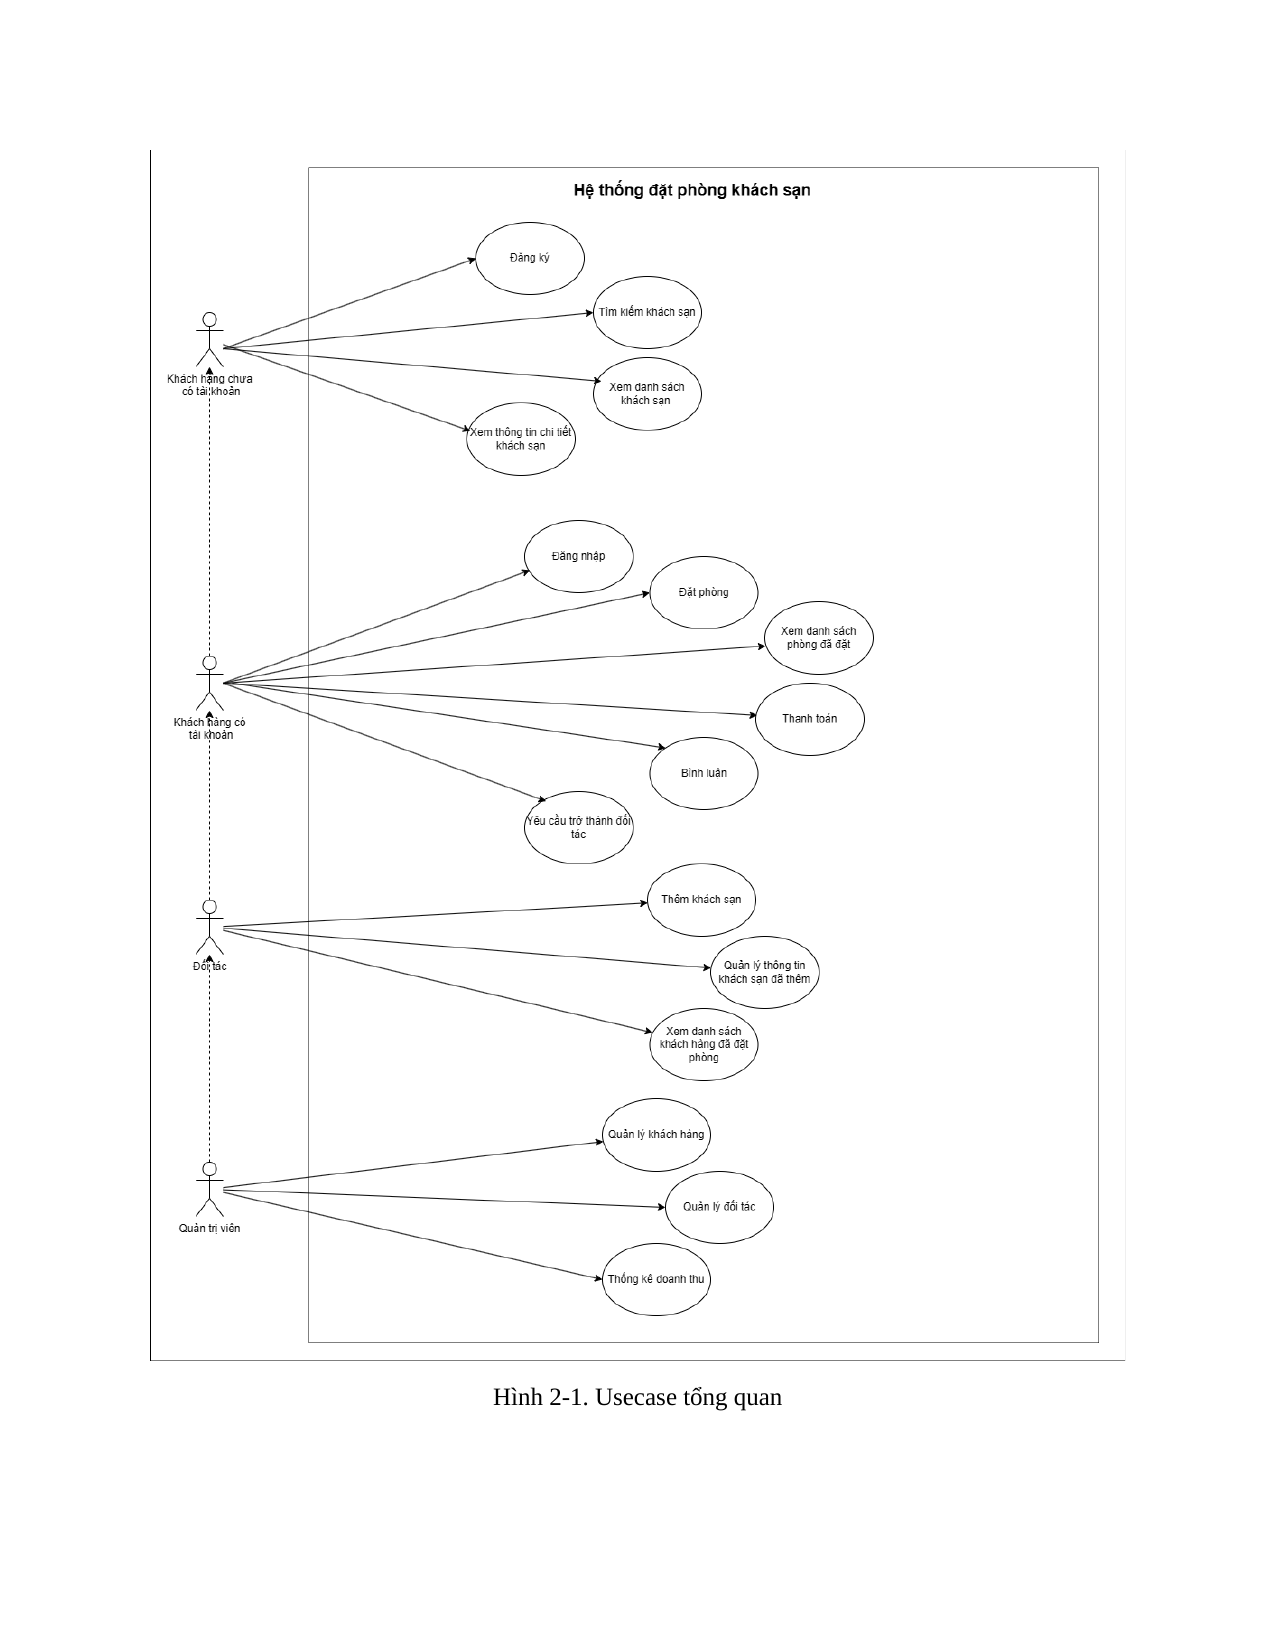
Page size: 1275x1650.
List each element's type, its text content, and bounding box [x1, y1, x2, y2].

picture [150, 150, 1125, 1361]
text Hình 2-1. Usecase tổng quan [150, 1382, 1125, 1411]
